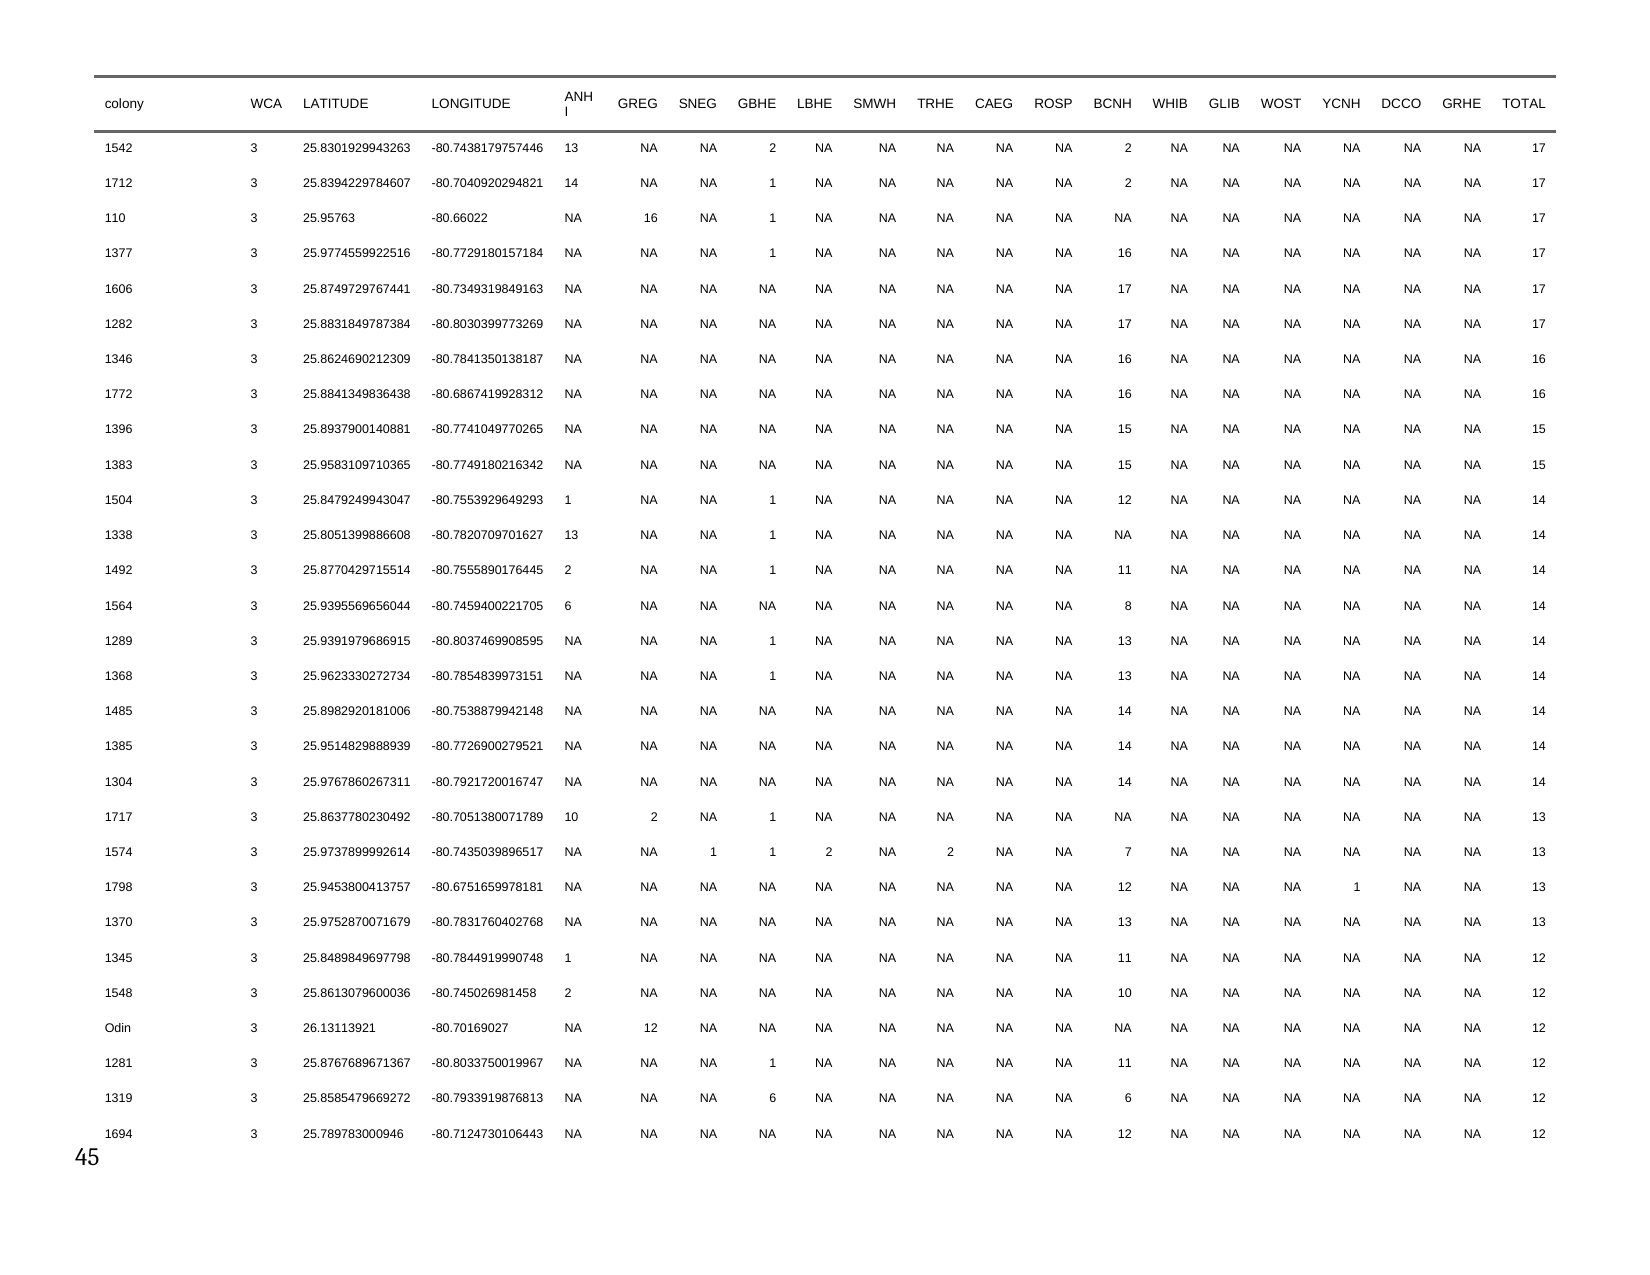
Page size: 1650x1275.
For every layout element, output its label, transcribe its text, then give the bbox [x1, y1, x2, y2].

table_header colony [94, 78, 240, 130]
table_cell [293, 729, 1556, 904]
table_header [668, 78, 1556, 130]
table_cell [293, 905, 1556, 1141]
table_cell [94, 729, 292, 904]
table_header WCA [240, 78, 292, 130]
table_header ANHI [554, 78, 607, 130]
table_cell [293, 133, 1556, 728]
table_header GREG [607, 78, 668, 130]
table_header LONGITUDE [421, 78, 554, 130]
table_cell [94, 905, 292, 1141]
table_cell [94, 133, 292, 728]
table_header LATITUDE [293, 78, 421, 130]
